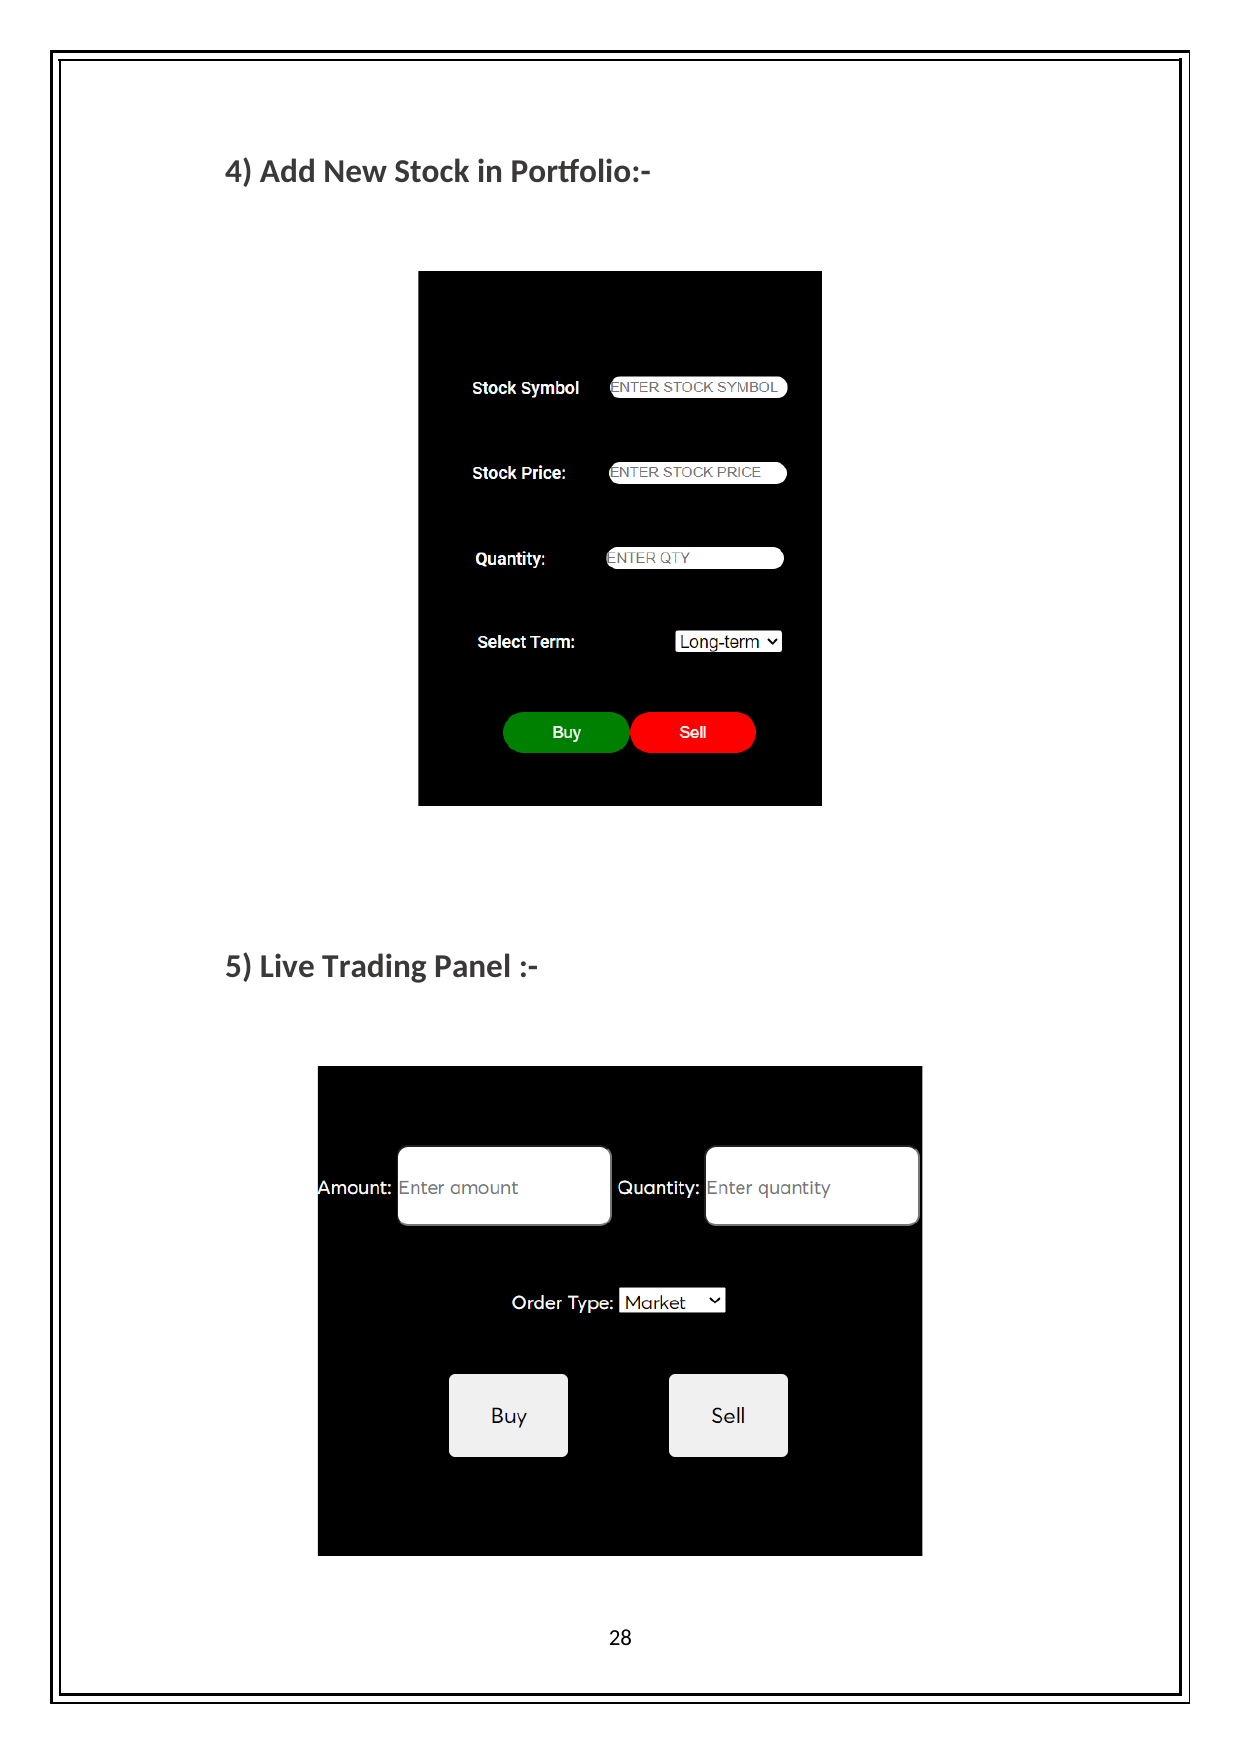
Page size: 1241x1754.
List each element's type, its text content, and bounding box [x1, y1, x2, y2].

picture [418, 271, 822, 806]
text 5) Live Trading Panel :- [150, 945, 1090, 986]
text 4) Add New Stock in Portfolio:- [150, 150, 1090, 191]
picture [317, 1066, 923, 1556]
